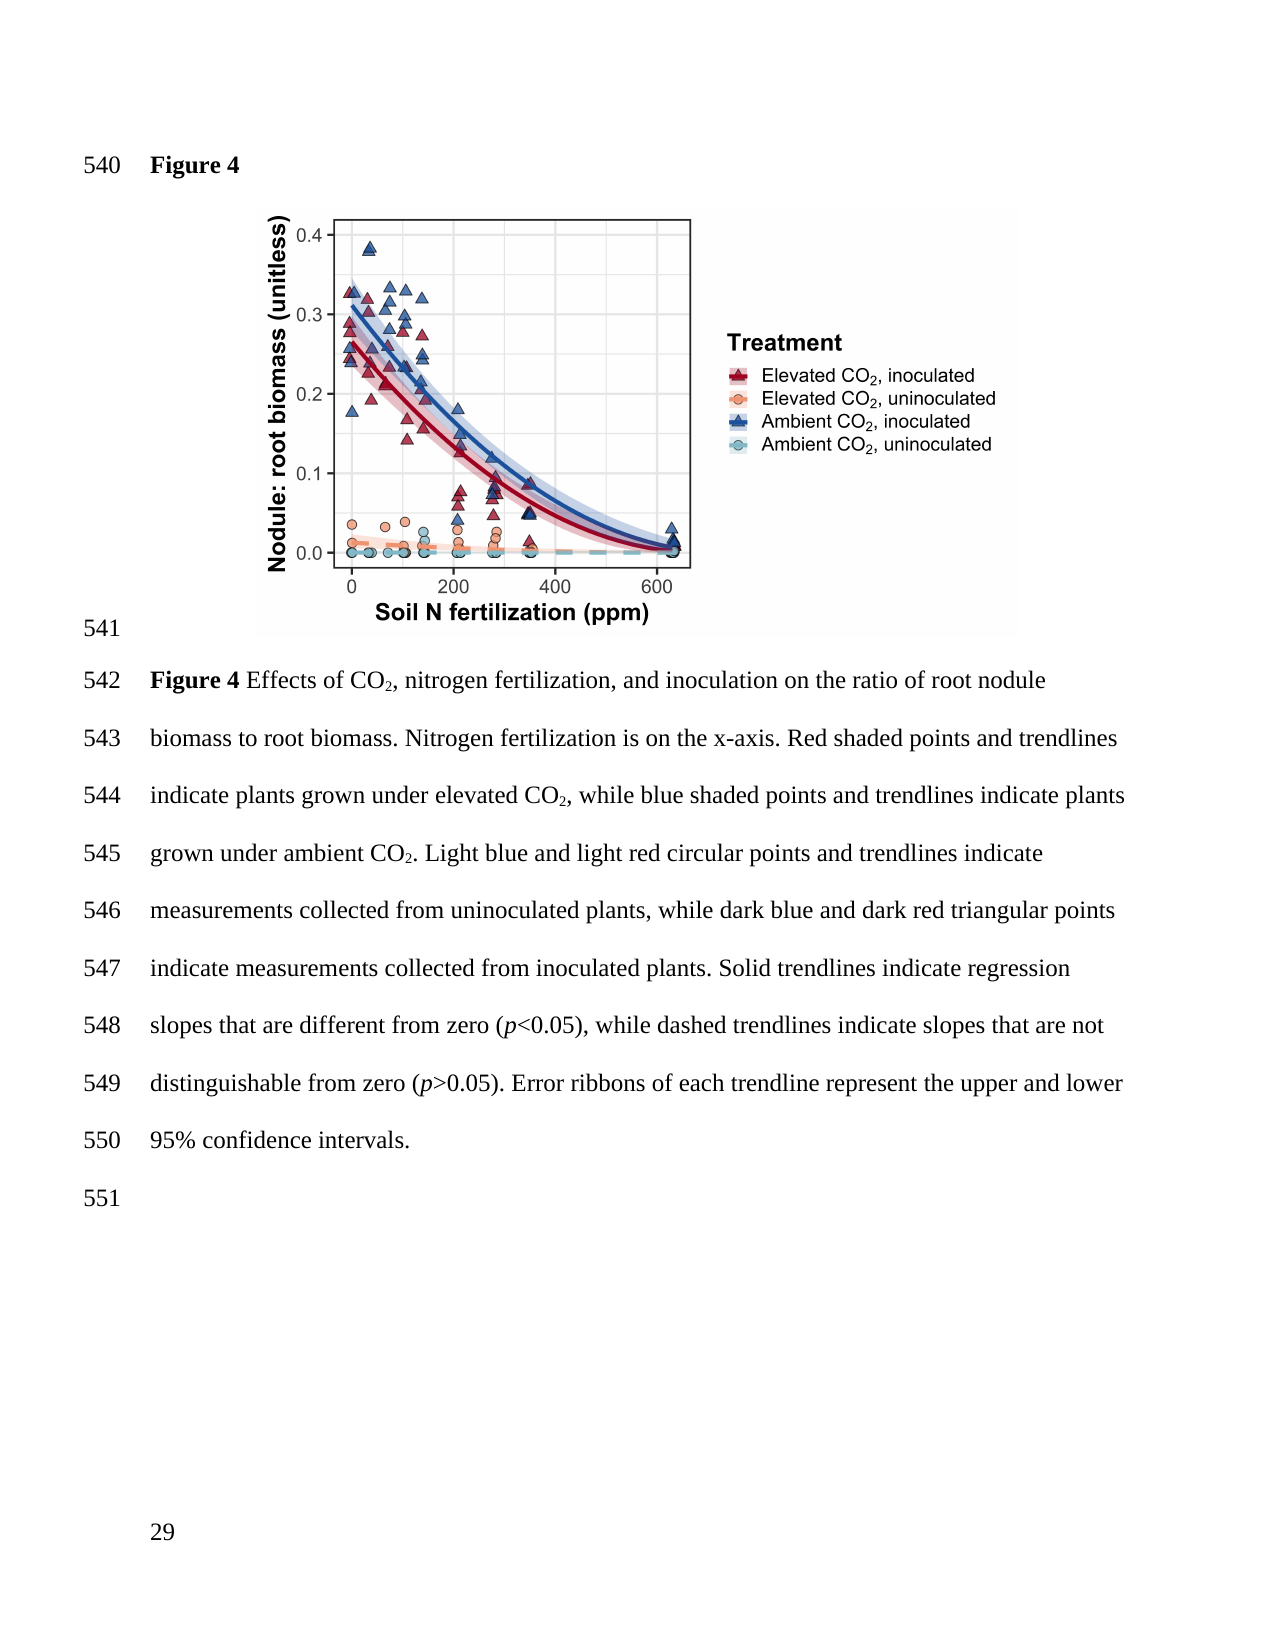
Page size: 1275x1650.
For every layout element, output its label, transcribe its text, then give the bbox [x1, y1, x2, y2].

text Figure 4 Effects of CO2, nitrogen fertilization, and inoculation on the ratio of root nodule biomass to root biomass. Nitrogen fertilization is on the x-axis. Red shaded points and trendlines indicate plants grown under elevated CO2, while blue shaded points and trendlines indicate plants grown under ambient CO2. Light blue and light red circular points and trendlines indicate measurements collected from uninoculated plants, while dark blue and dark red triangular points indicate measurements collected from inoculated plants. Solid trendlines indicate regression slopes that are different from zero (p<0.05), while dashed trendlines indicate slopes that are not distinguishable from zero (p>0.05). Error ribbons of each trendline represent the upper and lower 95% confidence intervals. [150, 665, 1125, 1154]
picture [256, 207, 1019, 637]
text Figure 4 [150, 150, 1125, 179]
